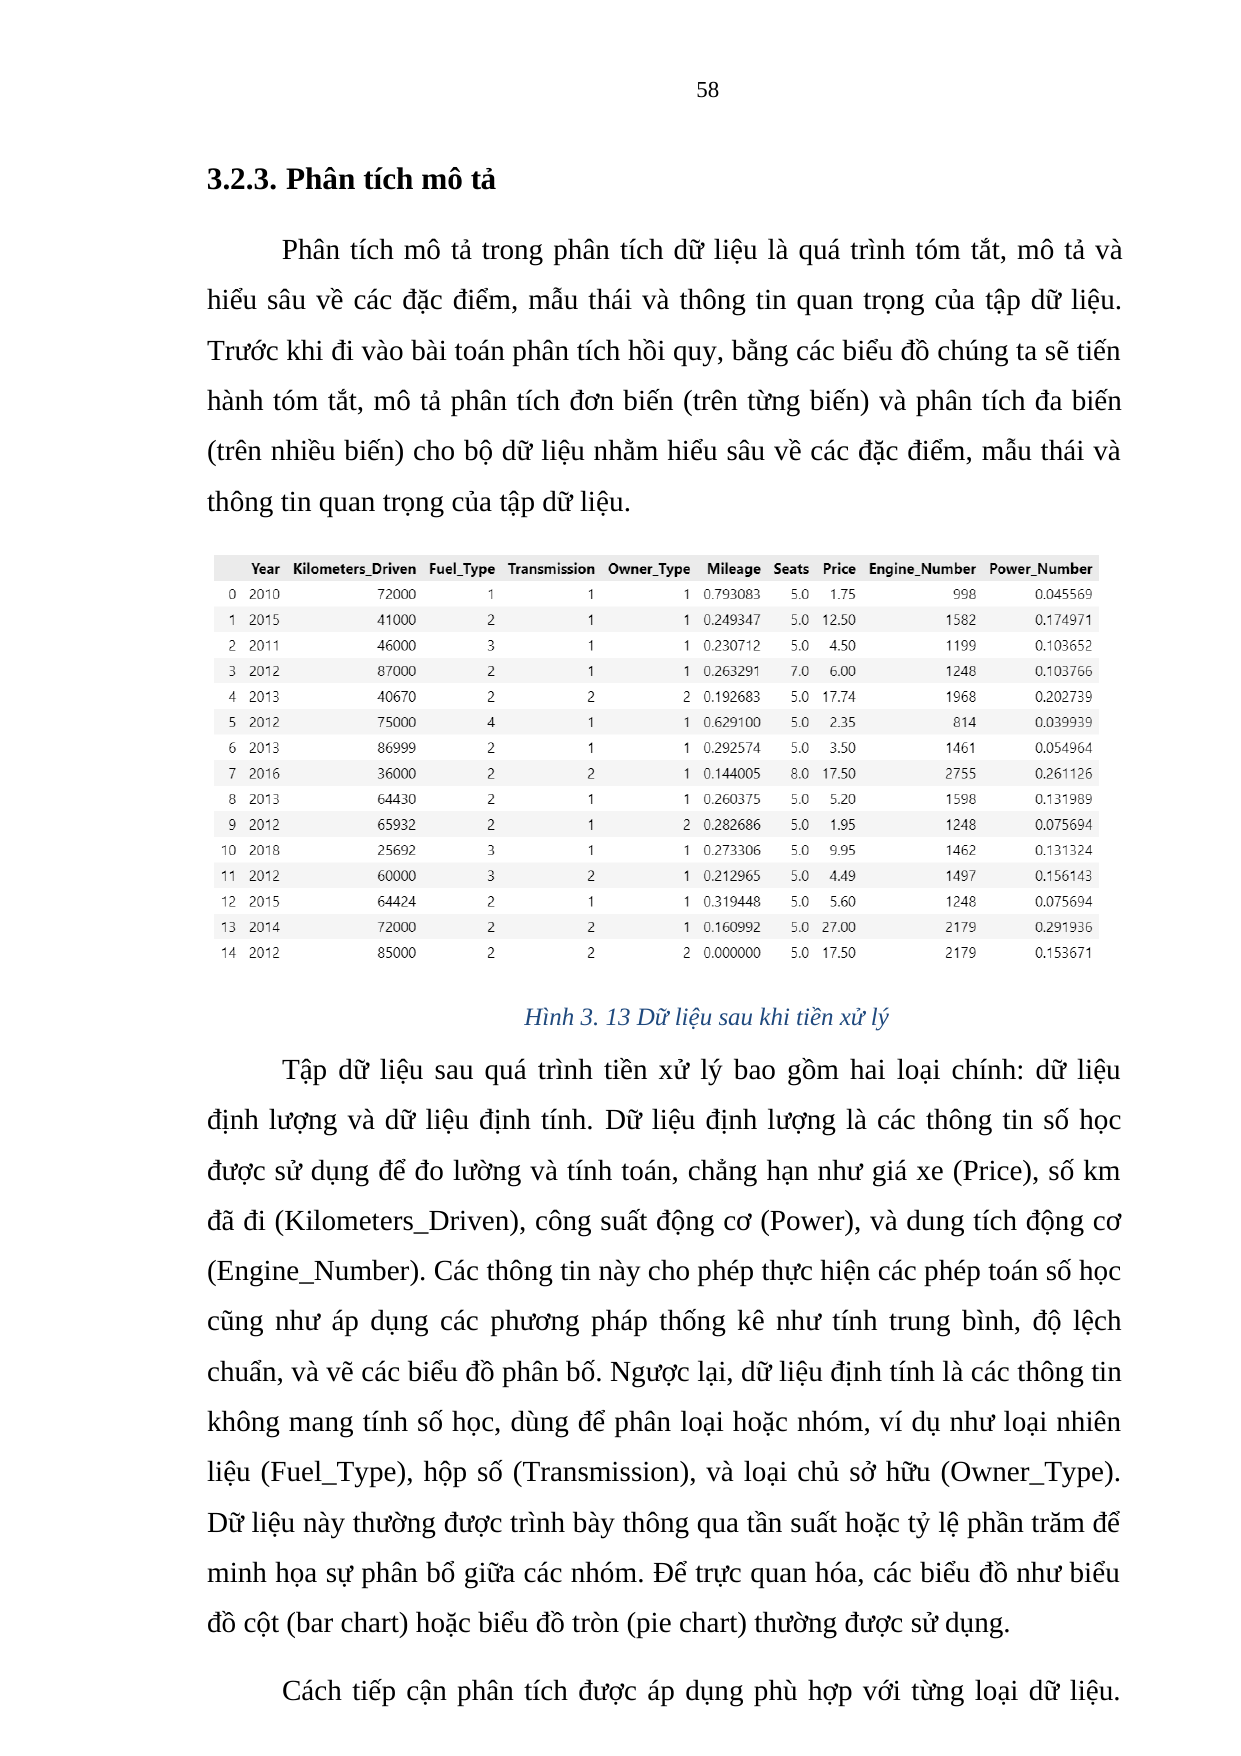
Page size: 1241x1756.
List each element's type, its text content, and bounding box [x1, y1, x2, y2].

text Phân tích mô tả trong phân tích dữ liệu là quá trình tóm tắt, mô tả và hiểu sâu về các đặc điểm, mẫu thái và thông tin quan trọng của tập dữ liệu. Trước khi đi vào bài toán phân tích hồi quy, bằng các biểu đồ chúng ta sẽ tiến hành tóm tắt, mô tả phân tích đơn biến (trên từng biến) và phân tích đa biến (trên nhiều biến) cho bộ dữ liệu nhằm hiểu sâu về các đặc điểm, mẫu thái và thông tin quan trọng của tập dữ liệu. [207, 232, 1123, 517]
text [207, 1673, 1123, 1707]
text Hình 3. 13 Dữ liệu sau khi tiền xử lý [175, 1002, 1240, 1031]
text Tập dữ liệu sau quá trình tiền xử lý bao gồm hai loại chính: dữ liệu định lượng và dữ liệu định tính. Dữ liệu định lượng là các thông tin số học được sử dụng để đo lường và tính toán, chẳng hạn như giá xe (Price), số km đã đi (Kilometers_Driven), công suất động cơ (Power), và dung tích động cơ (Engine_Number). Các thông tin này cho phép thực hiện các phép toán số học cũng như áp dụng các phương pháp thống kê như tính trung bình, độ lệch chuẩn, và vẽ các biểu đồ phân bố. Ngược lại, dữ liệu định tính là các thông tin không mang tính số học, dùng để phân loại hoặc nhóm, ví dụ như loại nhiên liệu (Fuel_Type), hộp số (Transmission), và loại chủ sở hữu (Owner_Type). Dữ liệu này thường được trình bày thông qua tần suất hoặc tỷ lệ phần trăm để minh họa sự phân bổ giữa các nhóm. Để trực quan hóa, các biểu đồ như biểu đồ cột (bar chart) hoặc biểu đồ tròn (pie chart) thường được sử dụng. [207, 1052, 1123, 1639]
picture [206, 551, 1114, 986]
subtitle Phân tích mô tả [207, 161, 1240, 196]
